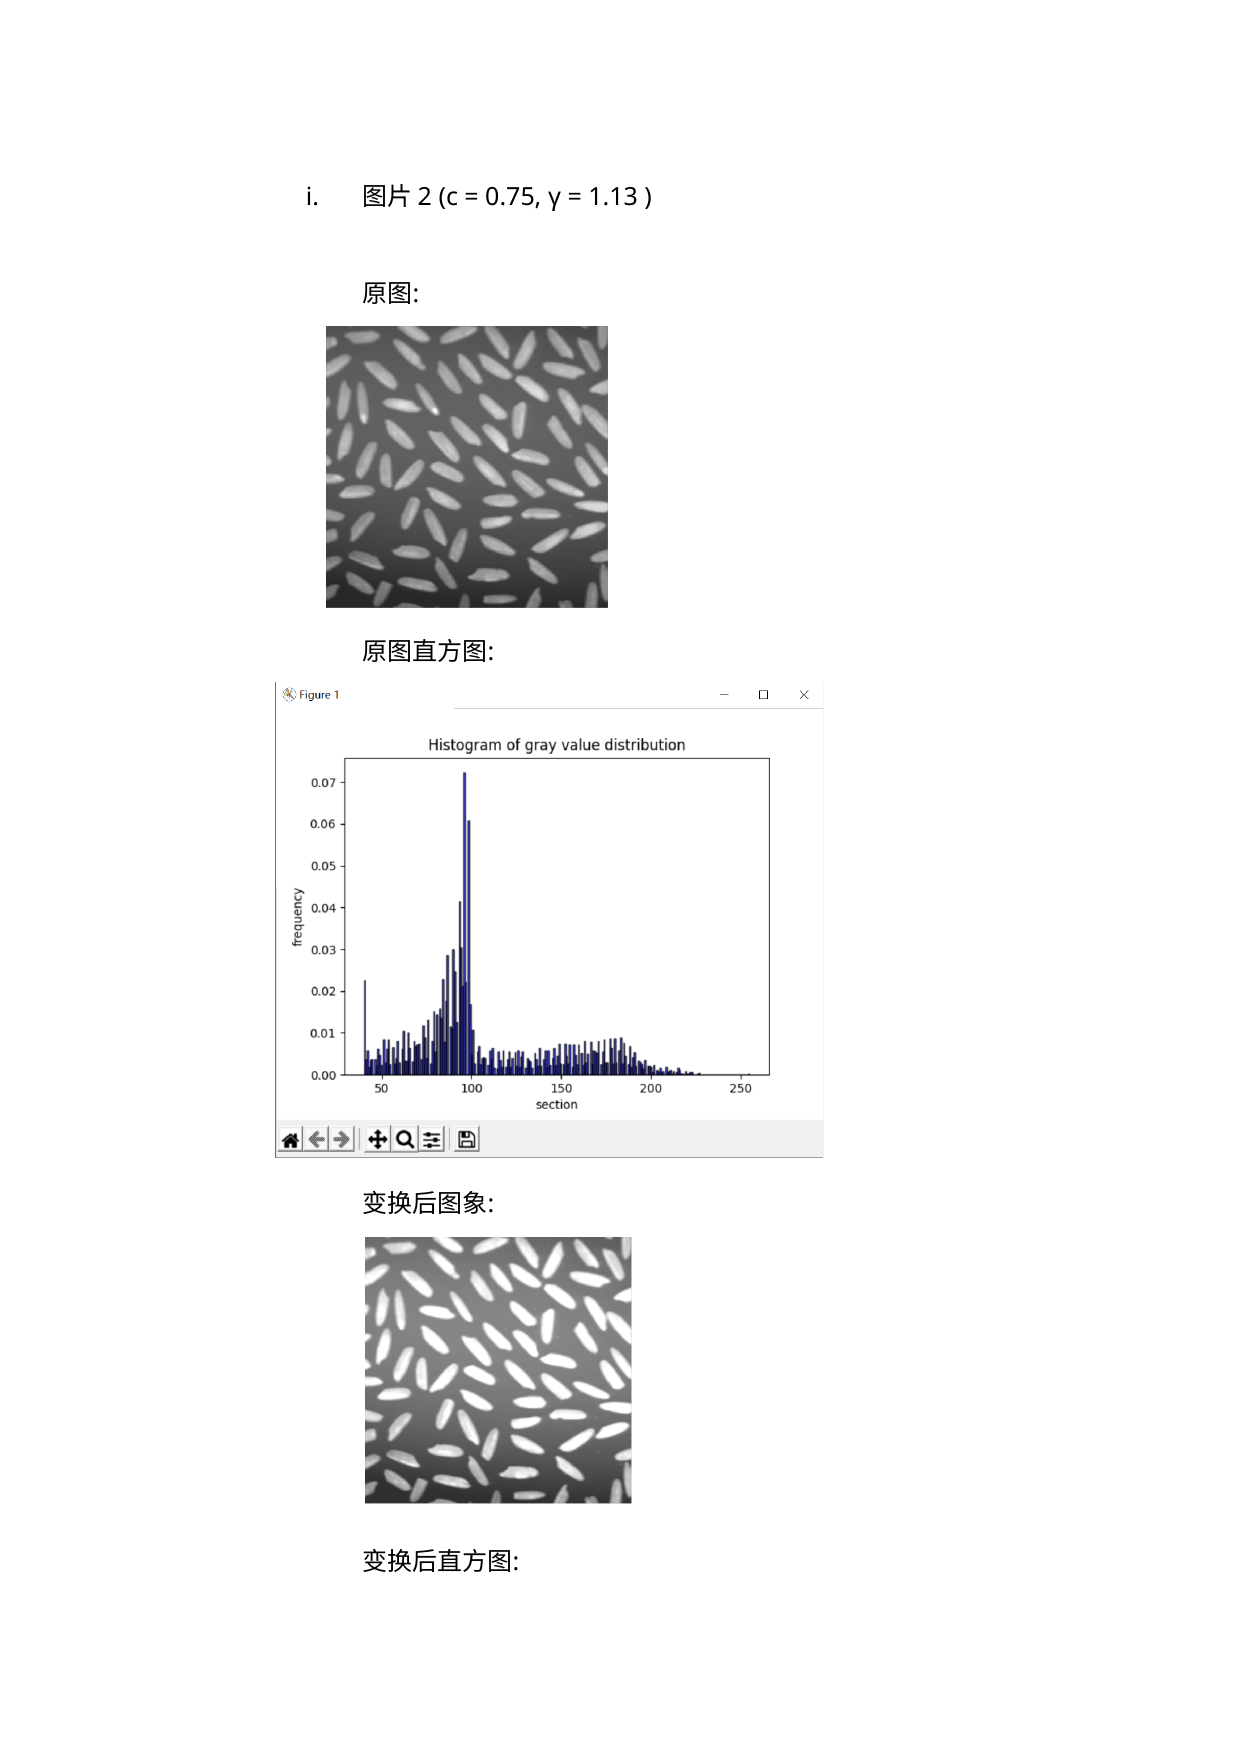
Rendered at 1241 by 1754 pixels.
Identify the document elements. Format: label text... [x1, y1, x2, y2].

text 变换后直方图: [362, 1527, 1053, 1592]
text 原图直方图: [362, 617, 1053, 682]
list 图片2 (c = 0.75, γ = 1.13 ) [319, 162, 1053, 227]
picture [362, 1234, 634, 1506]
picture [318, 324, 610, 609]
picture [275, 682, 824, 1158]
text 变换后图象: [362, 1169, 1053, 1234]
text 原图: [362, 259, 1053, 324]
